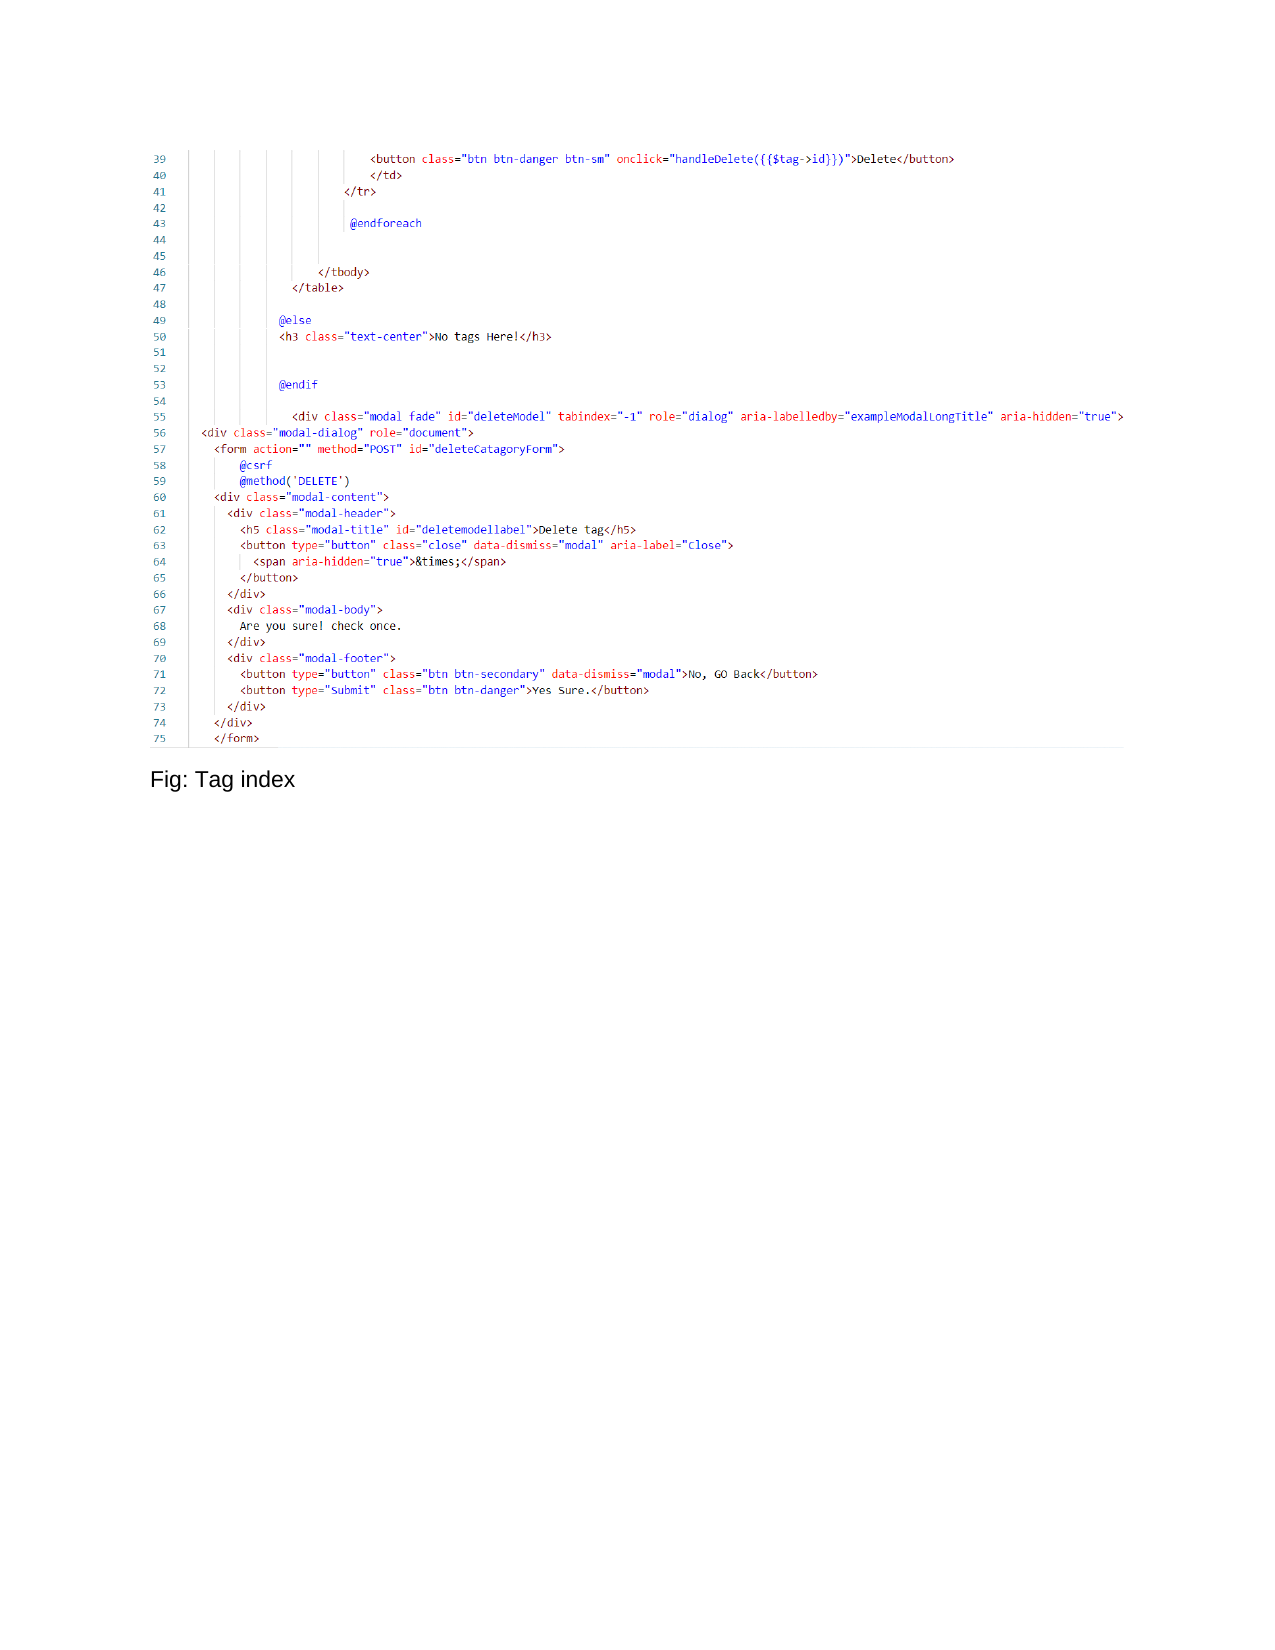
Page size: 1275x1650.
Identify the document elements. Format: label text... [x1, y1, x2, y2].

picture [150, 150, 1124, 748]
text Fig: Tag index [150, 766, 1125, 792]
